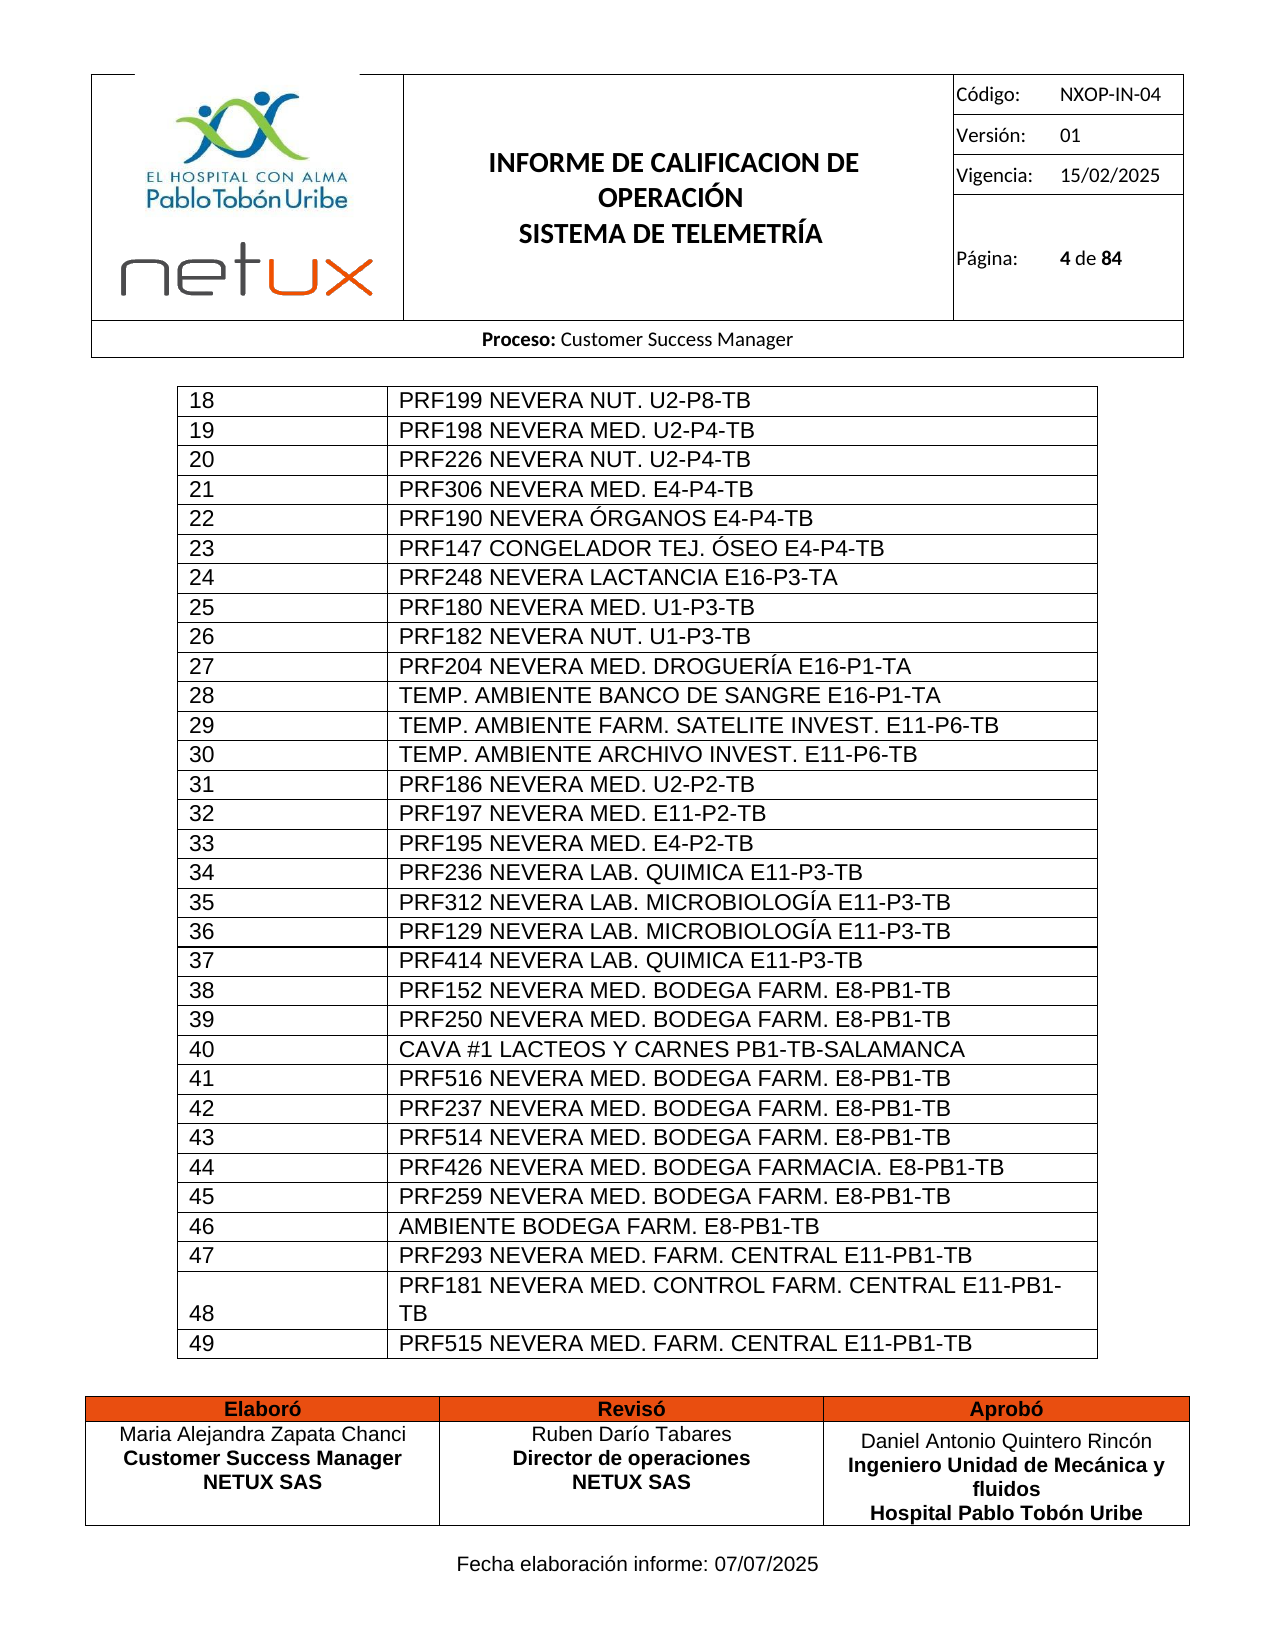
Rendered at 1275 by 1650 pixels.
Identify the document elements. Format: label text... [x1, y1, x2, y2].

table_cell TEMP. AMBIENTE FARM. SATELITE INVEST. E11-P6-TB [388, 712, 1097, 740]
table_cell PRF515 NEVERA MED. FARM. CENTRAL E11-PB1-TB [388, 1330, 1097, 1358]
table_cell 45 [178, 1183, 387, 1212]
table_cell PRF237 NEVERA MED. BODEGA FARM. E8-PB1-TB [388, 1095, 1097, 1123]
table_cell 43 [178, 1124, 387, 1153]
table_cell 25 [178, 594, 387, 622]
table_cell 49 [178, 1330, 387, 1358]
table_cell 23 [178, 535, 387, 563]
table_cell 47 [178, 1242, 387, 1271]
table_cell PRF180 NEVERA MED. U1-P3-TB [388, 594, 1097, 622]
table_cell TEMP. AMBIENTE ARCHIVO INVEST. E11-P6-TB [388, 741, 1097, 769]
table_cell 18 [178, 387, 387, 416]
table_cell 48 [178, 1272, 387, 1328]
table_cell 24 [178, 564, 387, 593]
table_cell 19 [178, 417, 387, 445]
table_cell 39 [178, 1006, 387, 1035]
table_cell 44 [178, 1154, 387, 1182]
table_cell PRF199 NEVERA NUT. U2-P8-TB [388, 387, 1097, 416]
table_cell PRF129 NEVERA LAB. MICROBIOLOGÍA E11-P3-TB [388, 918, 1097, 946]
table_cell 32 [178, 800, 387, 828]
table_cell 36 [178, 918, 387, 946]
table_cell PRF197 NEVERA MED. E11-P2-TB [388, 800, 1097, 828]
table_cell PRF514 NEVERA MED. BODEGA FARM. E8-PB1-TB [388, 1124, 1097, 1153]
table_cell TEMP. AMBIENTE BANCO DE SANGRE E16-P1-TA [388, 682, 1097, 711]
table_cell PRF182 NEVERA NUT. U1-P3-TB [388, 623, 1097, 652]
table_cell 26 [178, 623, 387, 652]
table_cell PRF181 NEVERA MED. CONTROL FARM. CENTRAL E11-PB1-TB [388, 1272, 1097, 1328]
table_cell CAVA #1 LACTEOS Y CARNES PB1-TB-SALAMANCA [388, 1036, 1097, 1064]
table_cell 42 [178, 1095, 387, 1123]
table_cell PRF516 NEVERA MED. BODEGA FARM. E8-PB1-TB [388, 1065, 1097, 1094]
table_cell PRF306 NEVERA MED. E4-P4-TB [388, 476, 1097, 504]
table_cell 34 [178, 859, 387, 887]
table_cell PRF195 NEVERA MED. E4-P2-TB [388, 830, 1097, 858]
table_cell 40 [178, 1036, 387, 1064]
table_cell PRF204 NEVERA MED. DROGUERÍA E16-P1-TA [388, 653, 1097, 681]
table_cell 27 [178, 653, 387, 681]
table_cell PRF293 NEVERA MED. FARM. CENTRAL E11-PB1-TB [388, 1242, 1097, 1271]
table_cell PRF312 NEVERA LAB. MICROBIOLOGÍA E11-P3-TB [388, 889, 1097, 917]
table_cell PRF248 NEVERA LACTANCIA E16-P3-TA [388, 564, 1097, 593]
table_cell PRF426 NEVERA MED. BODEGA FARMACIA. E8-PB1-TB [388, 1154, 1097, 1182]
table_cell PRF250 NEVERA MED. BODEGA FARM. E8-PB1-TB [388, 1006, 1097, 1035]
table_cell 20 [178, 446, 387, 475]
table_cell PRF236 NEVERA LAB. QUIMICA E11-P3-TB [388, 859, 1097, 887]
table_cell AMBIENTE BODEGA FARM. E8-PB1-TB [388, 1213, 1097, 1241]
table_cell PRF259 NEVERA MED. BODEGA FARM. E8-PB1-TB [388, 1183, 1097, 1212]
table_cell 33 [178, 830, 387, 858]
table_cell 22 [178, 505, 387, 534]
table_cell PRF190 NEVERA ÓRGANOS E4-P4-TB [388, 505, 1097, 534]
table_cell PRF414 NEVERA LAB. QUIMICA E11-P3-TB [388, 948, 1097, 976]
table_cell 41 [178, 1065, 387, 1094]
table_cell 31 [178, 771, 387, 799]
table_cell 29 [178, 712, 387, 740]
table_cell 28 [178, 682, 387, 711]
table_cell 38 [178, 977, 387, 1005]
table_cell 37 [178, 948, 387, 976]
table_cell PRF198 NEVERA MED. U2-P4-TB [388, 417, 1097, 445]
table_cell PRF226 NEVERA NUT. U2-P4-TB [388, 446, 1097, 475]
picture [94, 74, 401, 320]
table_cell 46 [178, 1213, 387, 1241]
table_cell PRF147 CONGELADOR TEJ. ÓSEO E4-P4-TB [388, 535, 1097, 563]
table_cell 30 [178, 741, 387, 769]
table_cell PRF186 NEVERA MED. U2-P2-TB [388, 771, 1097, 799]
table_cell 35 [178, 889, 387, 917]
table_cell PRF152 NEVERA MED. BODEGA FARM. E8-PB1-TB [388, 977, 1097, 1005]
table_cell 21 [178, 476, 387, 504]
